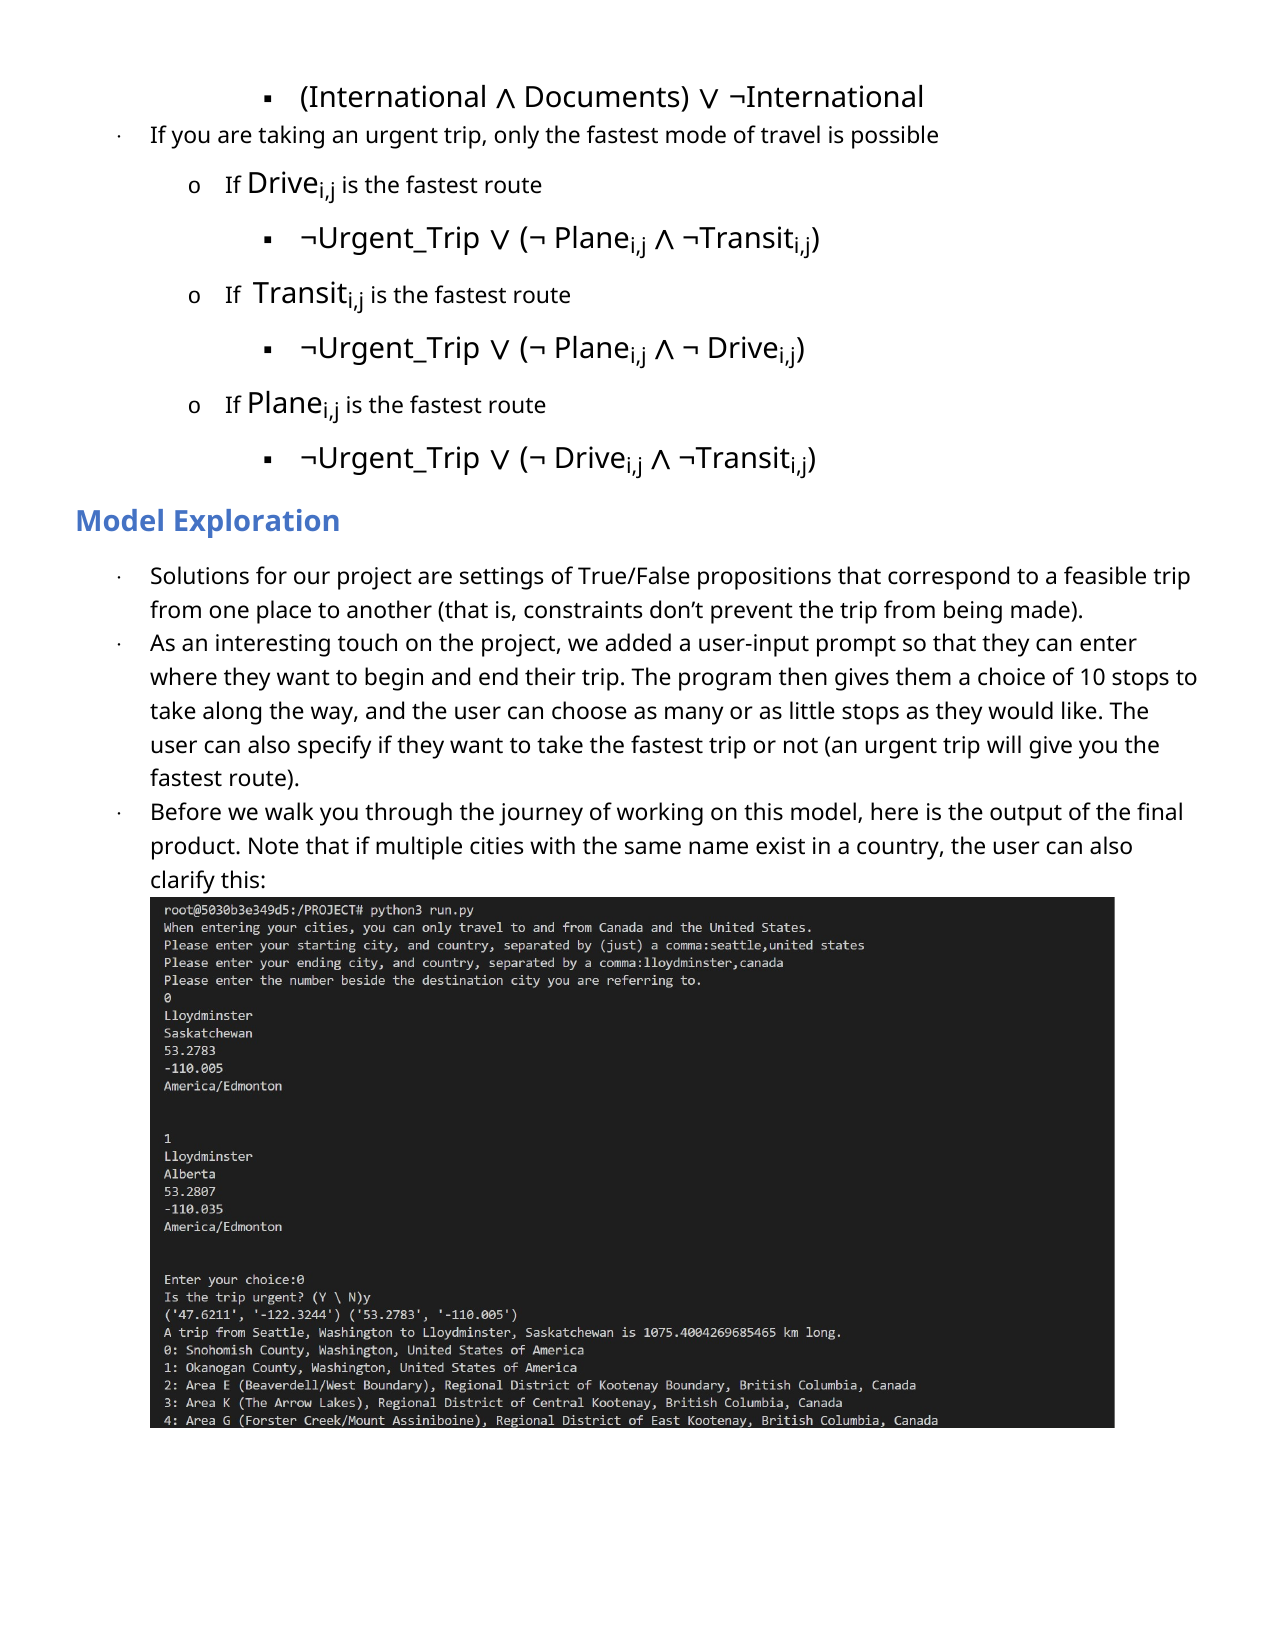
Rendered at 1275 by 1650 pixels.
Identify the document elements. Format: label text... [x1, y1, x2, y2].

list ¬Urgent_Trip ∨ (¬ Planei,j ∧ ¬ Drivei,j) [262, 318, 1200, 369]
list If Drivei,j is the fastest route [187, 153, 1200, 204]
picture [150, 897, 1115, 1428]
list If Planei,j is the fastest route [187, 373, 1200, 424]
list If Transiti,j is the fastest route [187, 263, 1200, 314]
list Before we walk you through the journey of working on this model, here is the output of the final product. Note that if multiple cities with the same name exist in a country, the user can also clarify this: [112, 796, 1200, 895]
list (International ∧ Documents) ∨ ¬International [746, 75, 1200, 116]
list ¬Urgent_Trip ∨ (¬ Drivei,j ∧ ¬Transiti,j) [262, 429, 1200, 480]
list As an interesting touch on the project, we added a user-input prompt so that they can enter where they want to begin and end their trip. The program then gives them a choice of 10 stops to take along the way, and the user can choose as many or as little stops as they would like. The user can also specify if they want to take the fastest trip or not (an urgent trip will give you the fastest route). [112, 627, 1200, 794]
list Solutions for our project are settings of True/False propositions that correspond to a feasible trip from one place to another (that is, constraints don’t prevent the trip from being made). [112, 560, 1200, 625]
list (International ∧ Documents) ∨ ¬International [262, 75, 721, 116]
list If you are taking an urgent trip, only the fastest mode of travel is possible [112, 119, 1200, 151]
text Model Exploration [75, 500, 1200, 540]
list ¬Urgent_Trip ∨ (¬ Planei,j ∧ ¬Transiti,j) [262, 208, 1200, 259]
